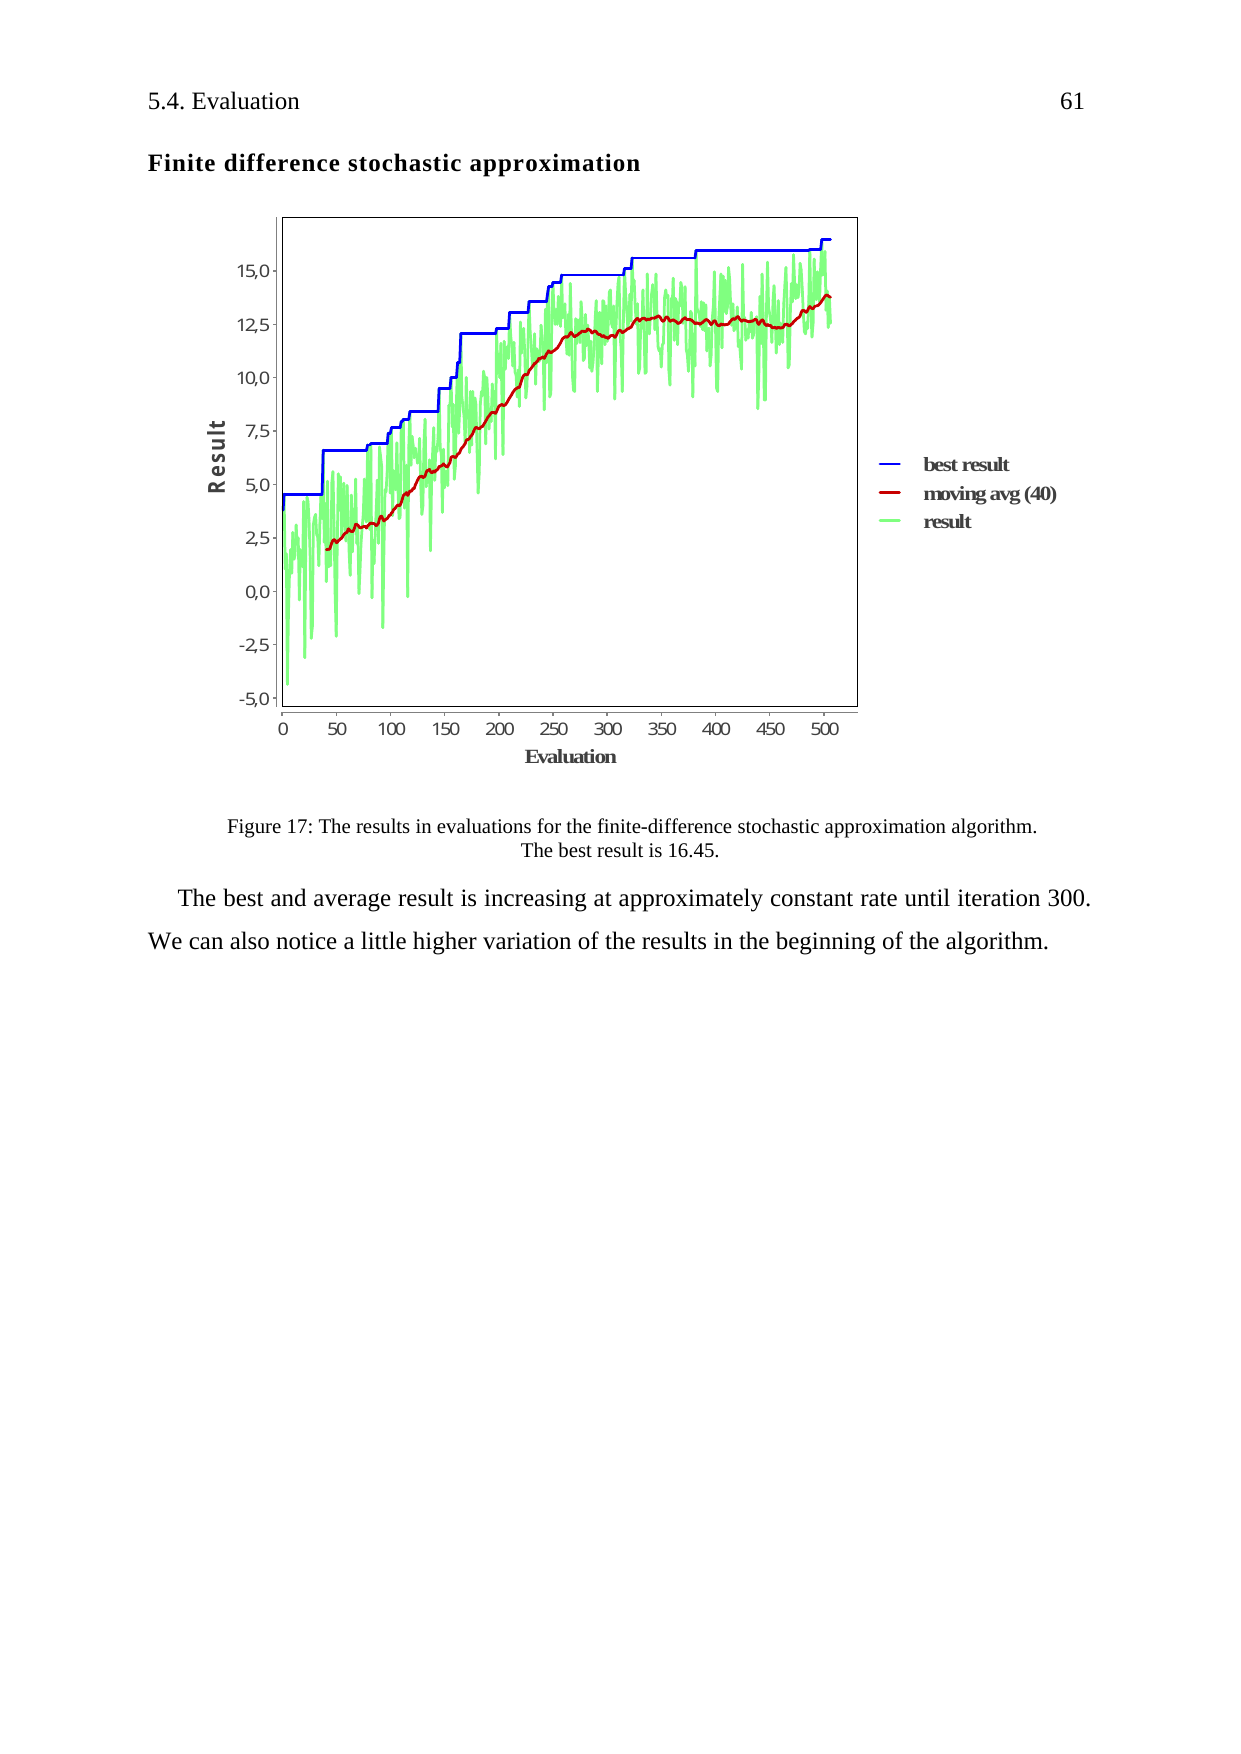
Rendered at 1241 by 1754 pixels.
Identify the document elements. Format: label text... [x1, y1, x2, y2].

text Finite difference stochastic approximation [148, 148, 1093, 176]
text Figure 17: The results in evaluations for the finite-difference stochastic approximation algorithm. The best result is 16.45. [148, 814, 1093, 862]
text The best and average result is increasing at approximately constant rate until iteration 300. We can also notice a little higher variation of the results in the beginning of the algorithm. [148, 883, 1093, 955]
